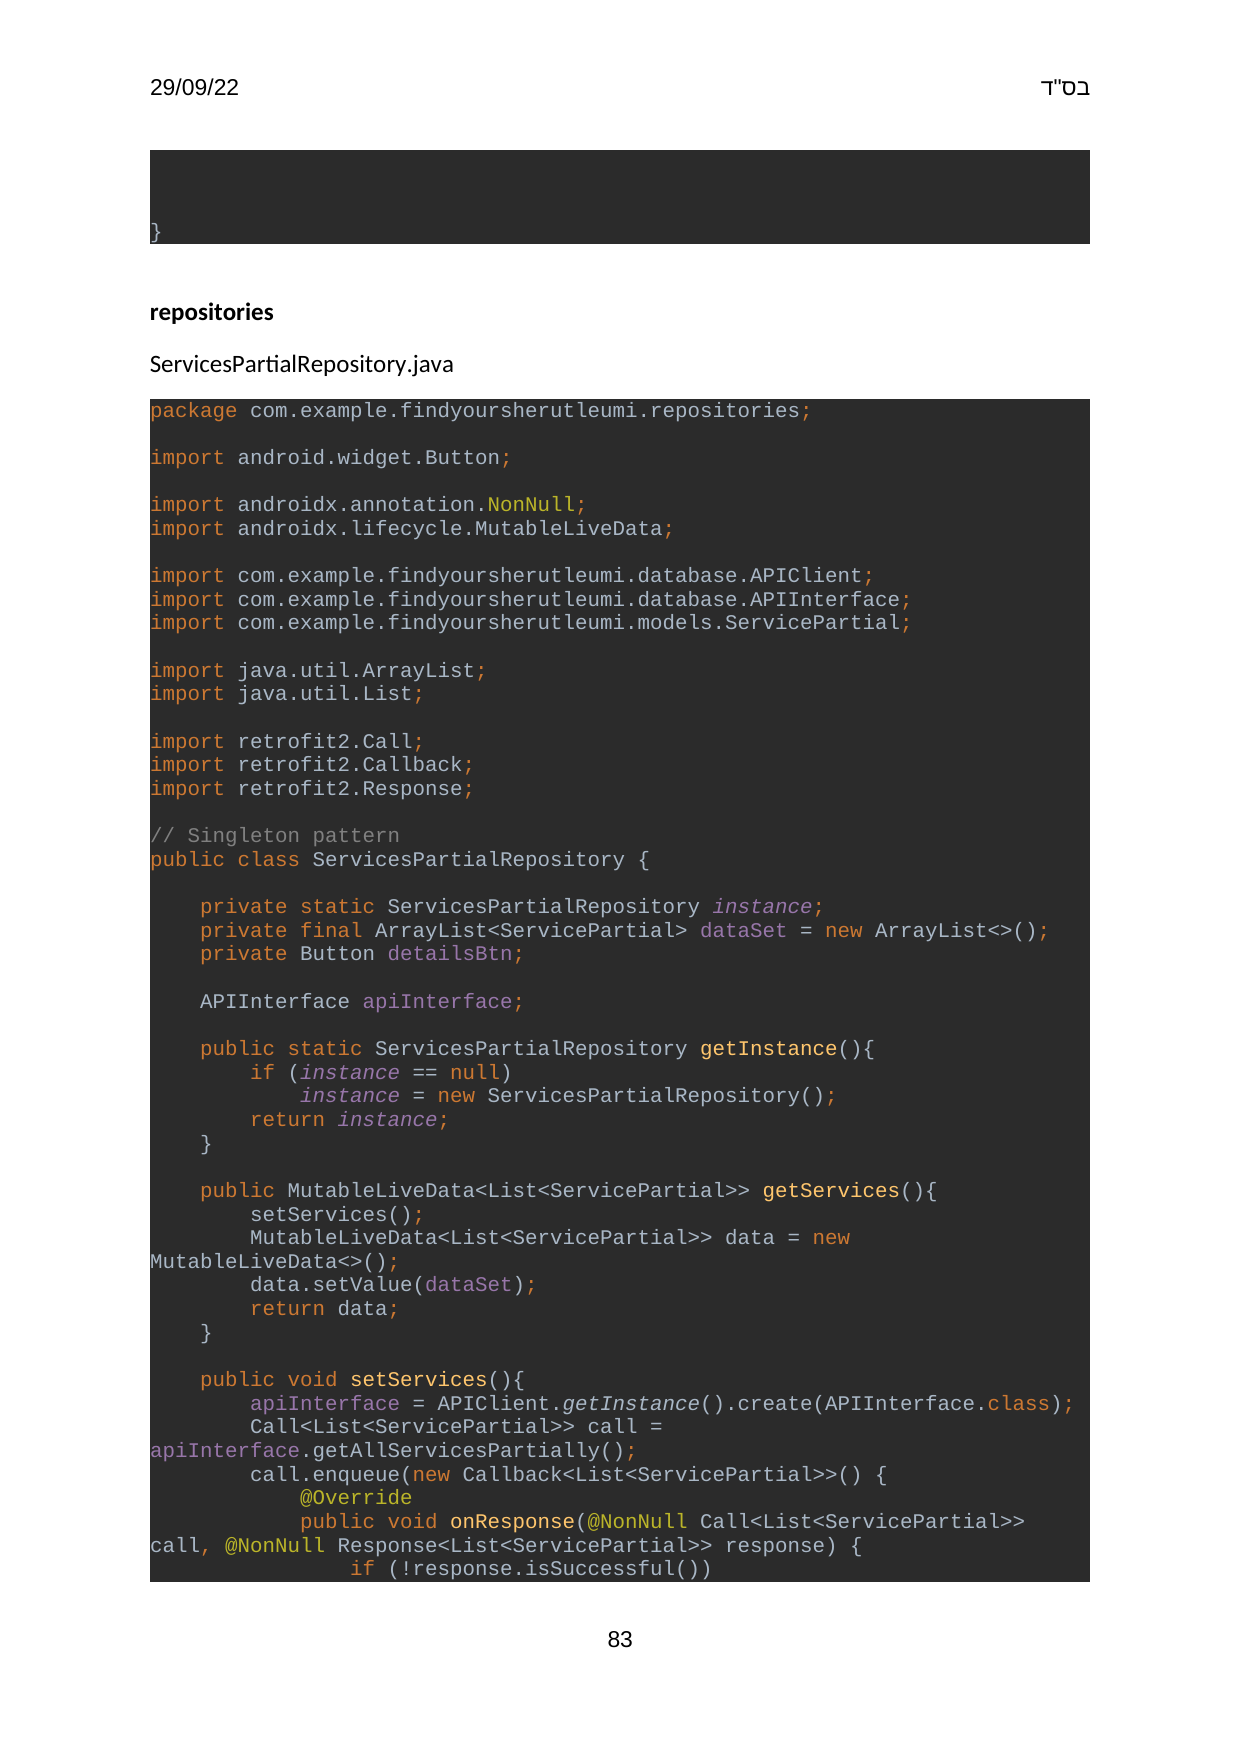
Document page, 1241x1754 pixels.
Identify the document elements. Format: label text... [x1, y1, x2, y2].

text repositories [150, 296, 1090, 327]
text ServicesPartialRepository.java [150, 348, 1090, 378]
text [150, 399, 1090, 1582]
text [150, 150, 1090, 244]
